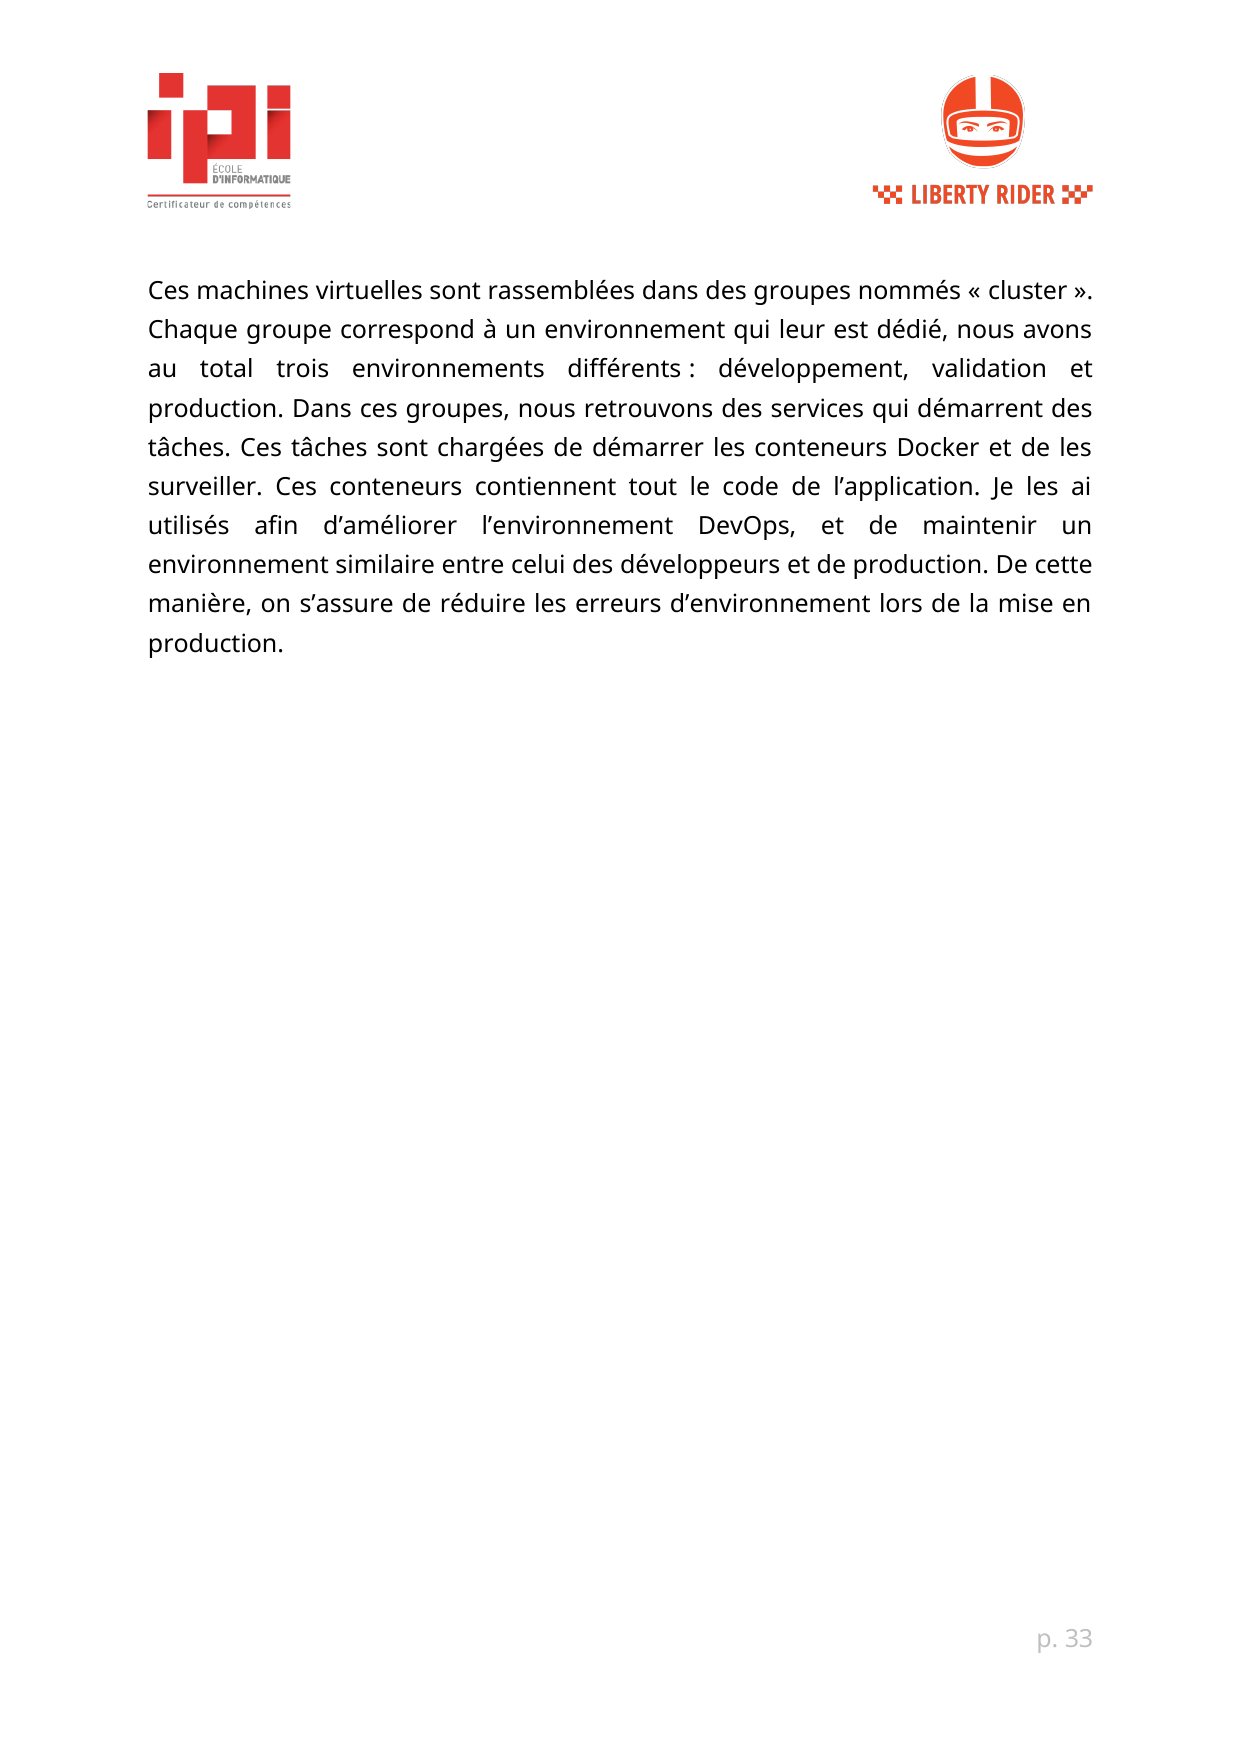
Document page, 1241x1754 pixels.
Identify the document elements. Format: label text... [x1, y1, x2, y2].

picture [872, 75, 1093, 209]
picture [147, 73, 291, 209]
text Ces machines virtuelles sont rassemblées dans des groupes nommés « cluster ». Chaque groupe correspond à un environnement qui leur est dédié, nous avons au total trois environnements différents : développement, validation et production. Dans ces groupes, nous retrouvons des services qui démarrent des tâches. Ces tâches sont chargées de démarrer les conteneurs Docker et de les surveiller. Ces conteneurs contiennent tout le code de l’application. Je les ai utilisés afin d’améliorer l’environnement DevOps, et de maintenir un environnement similaire entre celui des développeurs et de production. De cette manière, on s’assure de réduire les erreurs d’environnement lors de la mise en production. [148, 273, 1093, 659]
